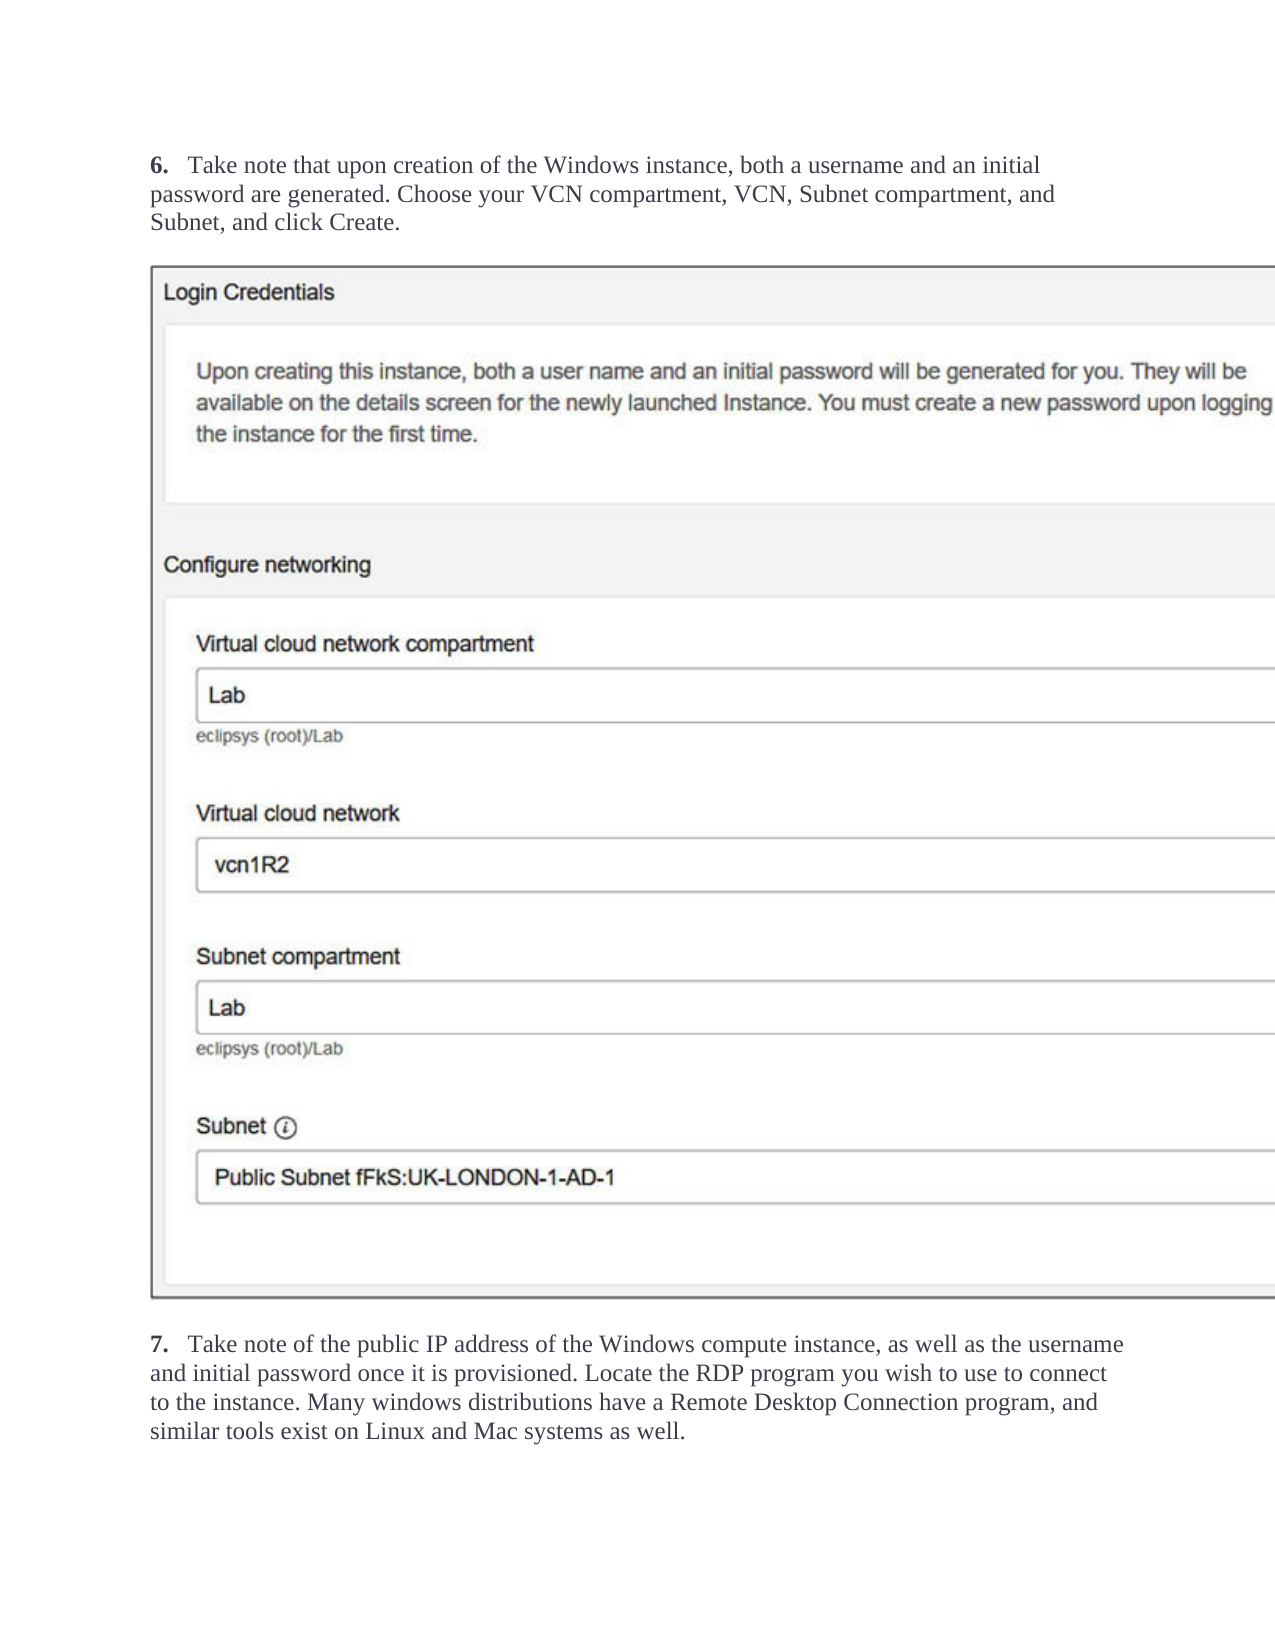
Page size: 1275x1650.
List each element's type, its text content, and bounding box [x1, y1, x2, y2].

text 6. Take note that upon creation of the Windows instance, both a username and an initial password are generated. Choose your VCN compartment, VCN, Subnet compartment, and Subnet, and click Create. [150, 150, 1125, 236]
picture [150, 265, 1275, 1301]
text 7. Take note of the public IP address of the Windows compute instance, as well as the username and initial password once it is provisioned. Locate the RDP program you wish to use to connect to the instance. Many windows distributions have a Remote Desktop Connection program, and similar tools exist on Linux and Mac systems as well. [150, 1329, 1125, 1444]
